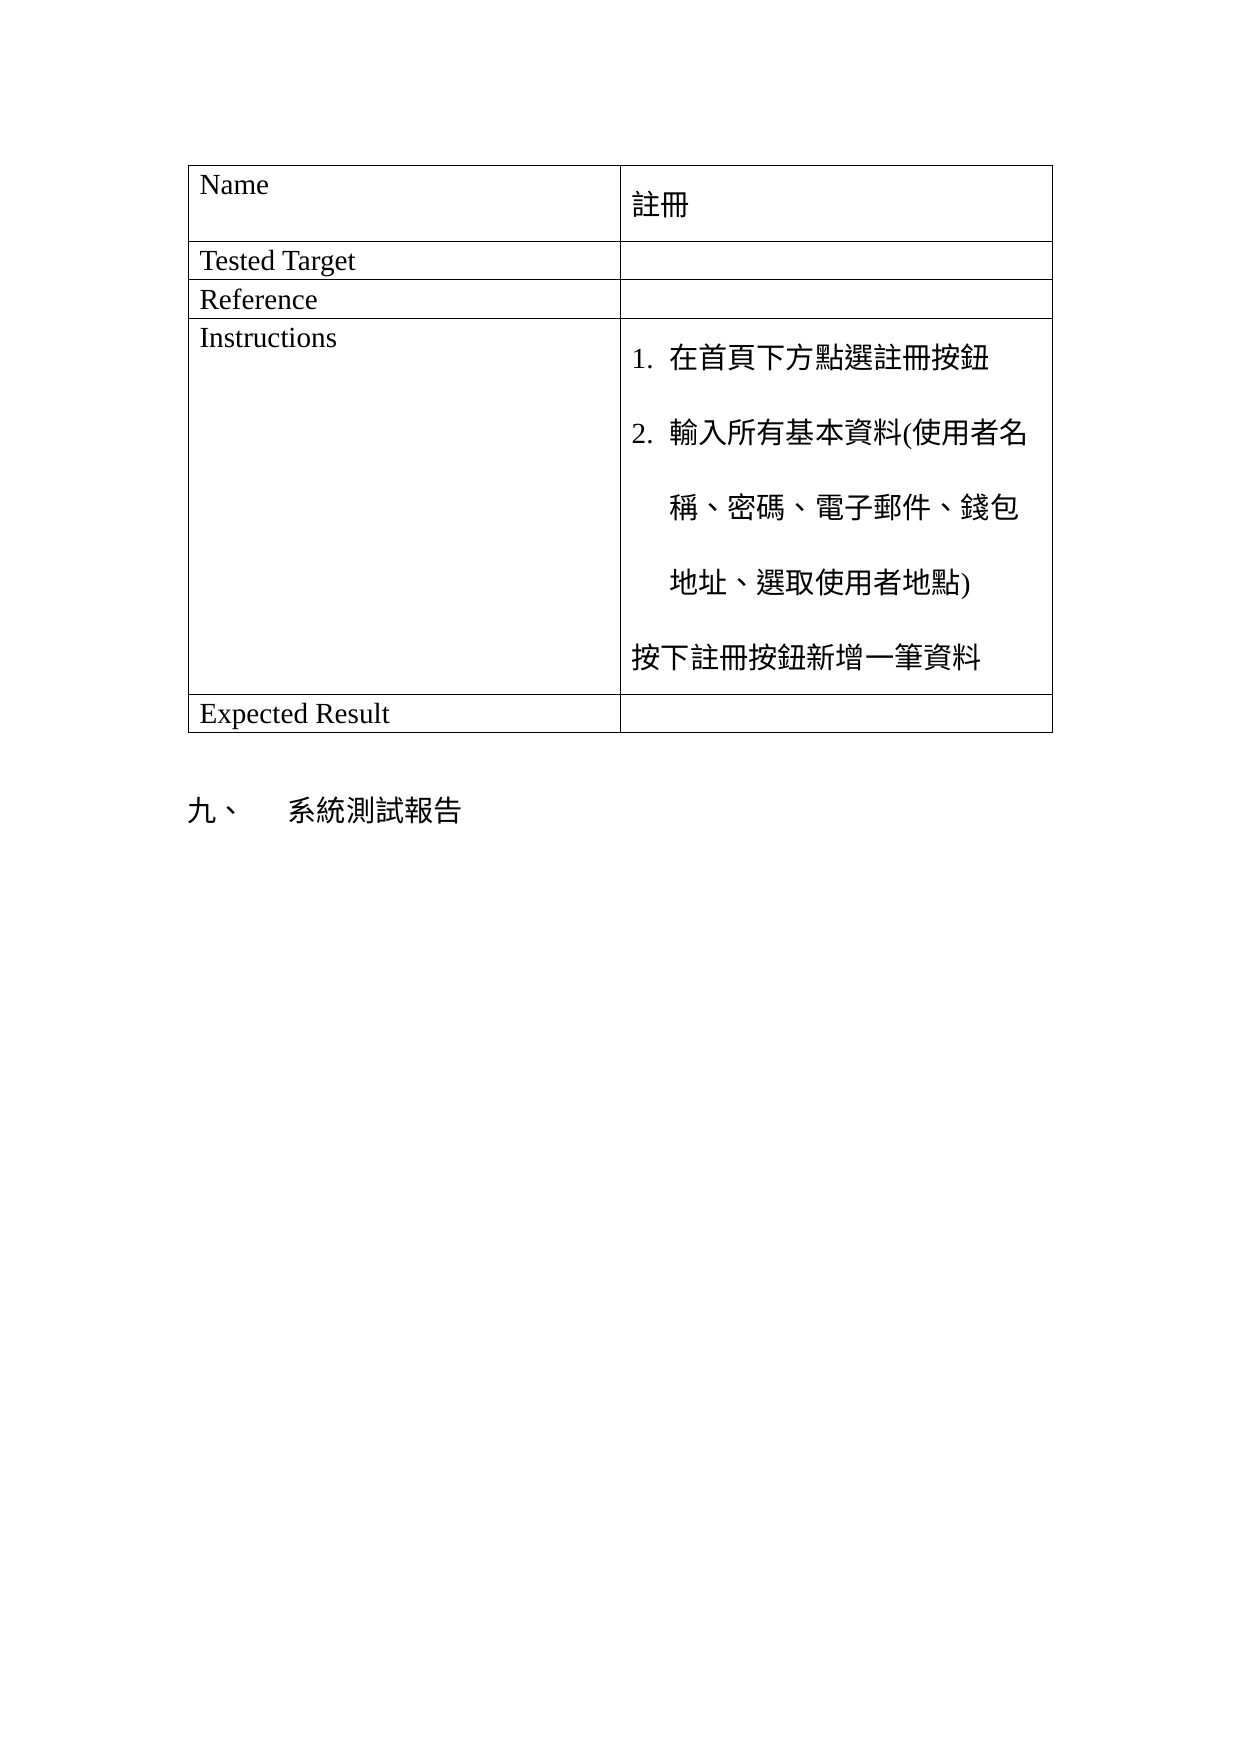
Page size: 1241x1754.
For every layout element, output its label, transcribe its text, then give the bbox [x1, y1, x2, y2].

list 系統測試報告 [187, 771, 1053, 846]
table_cell Expected Result [189, 695, 620, 732]
table_cell Tested Target [189, 242, 620, 279]
table_cell [621, 242, 1052, 279]
table_cell [621, 695, 1052, 732]
table_cell Instructions [189, 319, 620, 694]
table_cell Name [189, 166, 620, 241]
table_cell Reference [189, 280, 620, 318]
table_cell 註冊 [621, 166, 1052, 241]
table_cell 在首頁下方點選註冊按鈕 輸入所有基本資料(使用者名稱、密碼、電子郵件、錢包地址、選取使用者地點) 按下註冊按鈕新增一筆資料 [621, 319, 1052, 694]
table_cell [621, 280, 1052, 318]
